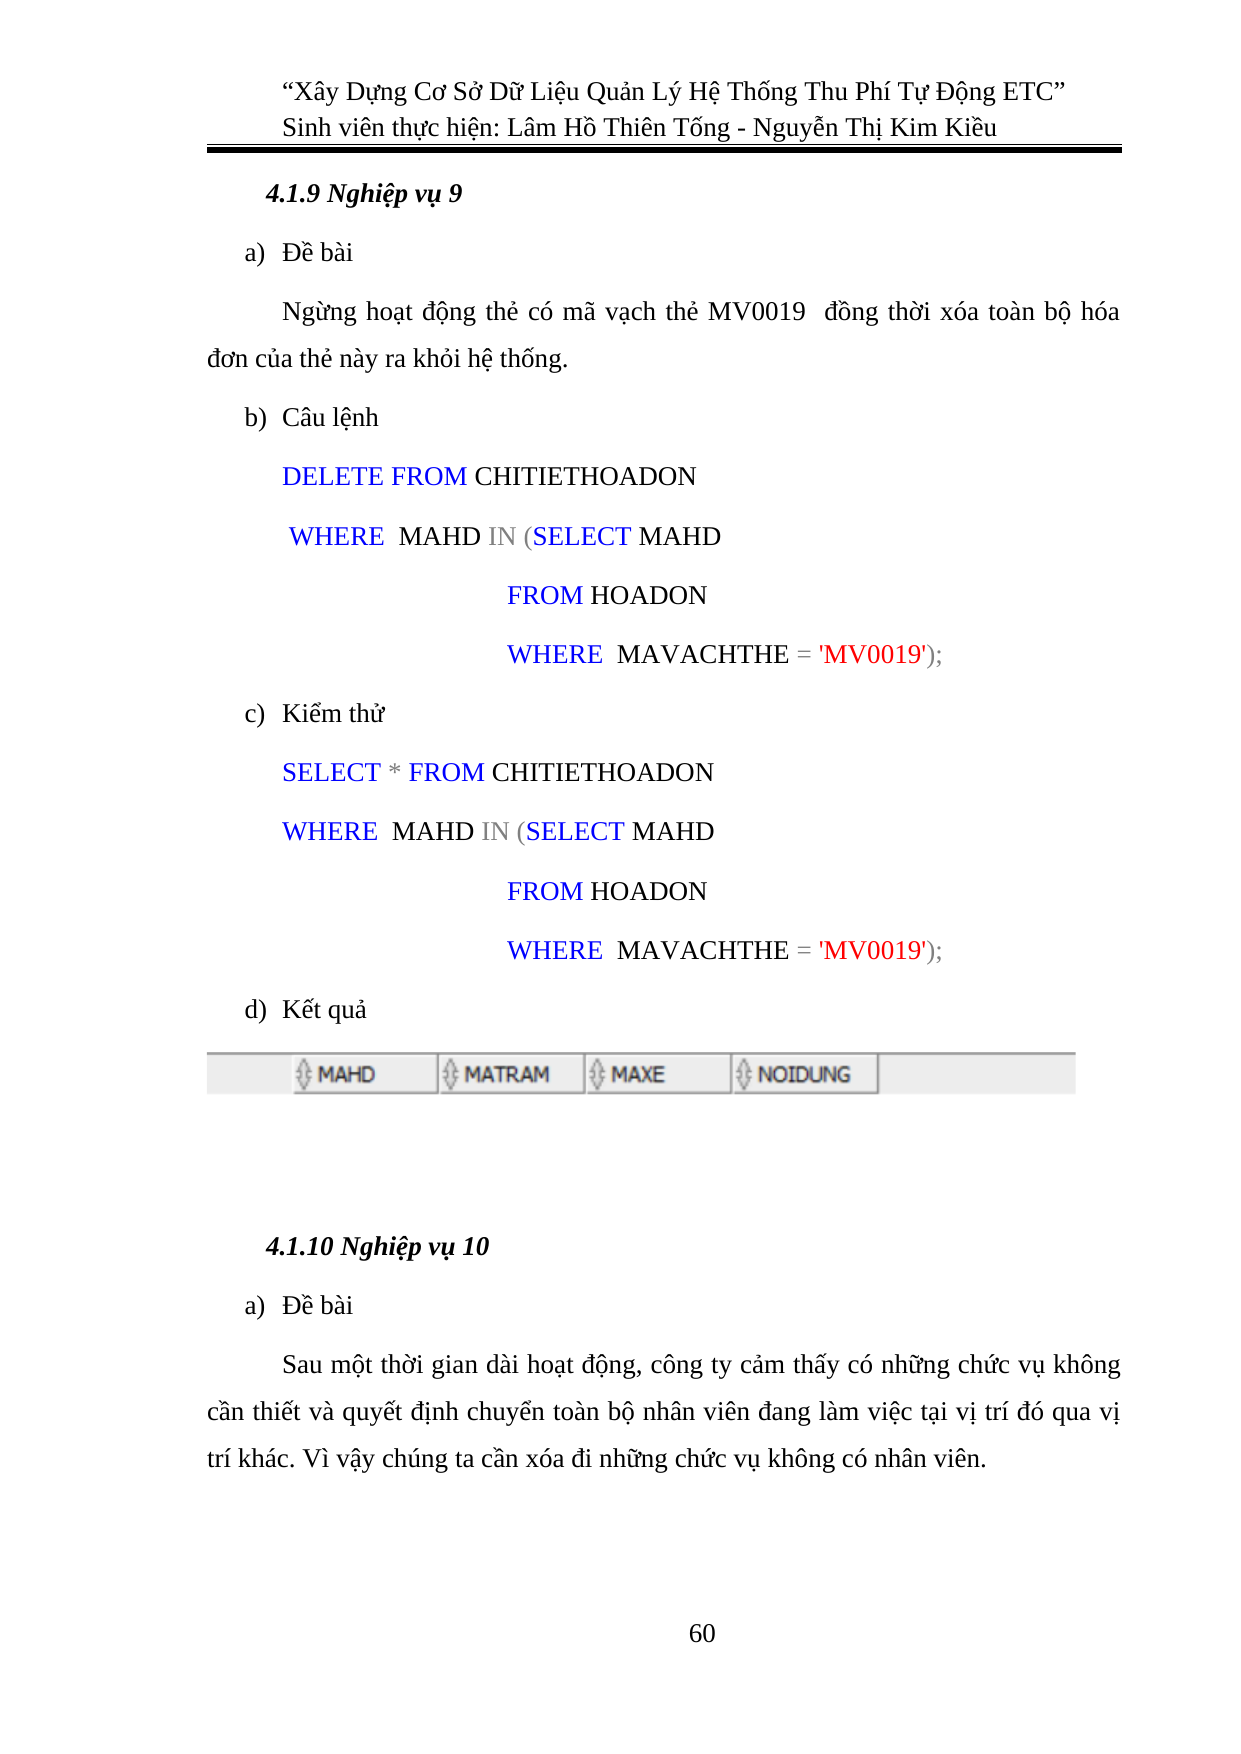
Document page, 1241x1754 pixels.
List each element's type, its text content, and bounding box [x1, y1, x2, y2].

text Sau một thời gian dài hoạt động, công ty cảm thấy có những chức vụ không cần thiết và quyết định chuyển toàn bộ nhân viên đang làm việc tại vị trí đó qua vị trí khác. Vì vậy chúng ta cần xóa đi những chức vụ không có nhân viên. [207, 1348, 1122, 1473]
text Nghiệp vụ 10 [266, 1230, 1122, 1261]
picture [206, 1052, 1076, 1203]
text WHERE MAVACHTHE = 'MV0019'); [432, 638, 1122, 669]
list Đề bài [244, 236, 1122, 267]
text WHERE MAHD IN (SELECT MAHD [207, 816, 1122, 847]
list Đề bài [244, 1289, 1122, 1321]
text FROM HOADON [507, 875, 1122, 906]
text Nghiệp vụ 9 [266, 177, 1122, 208]
text Ngừng hoạt động thẻ có mã vạch thẻ MV0019 đồng thời xóa toàn bộ hóa đơn của thẻ này ra khỏi hệ thống. [207, 296, 1122, 373]
text WHERE MAHD IN (SELECT MAHD [207, 520, 1122, 551]
text WHERE MAVACHTHE = 'MV0019'); [432, 934, 1122, 965]
list Câu lệnh [244, 401, 1122, 432]
text SELECT * FROM CHITIETHOADON [207, 756, 1122, 787]
list Kết quả [244, 993, 1122, 1024]
list Kiểm thử [244, 697, 1122, 728]
text DELETE FROM CHITIETHOADON [207, 461, 1122, 492]
text FROM HOADON [432, 579, 1122, 610]
